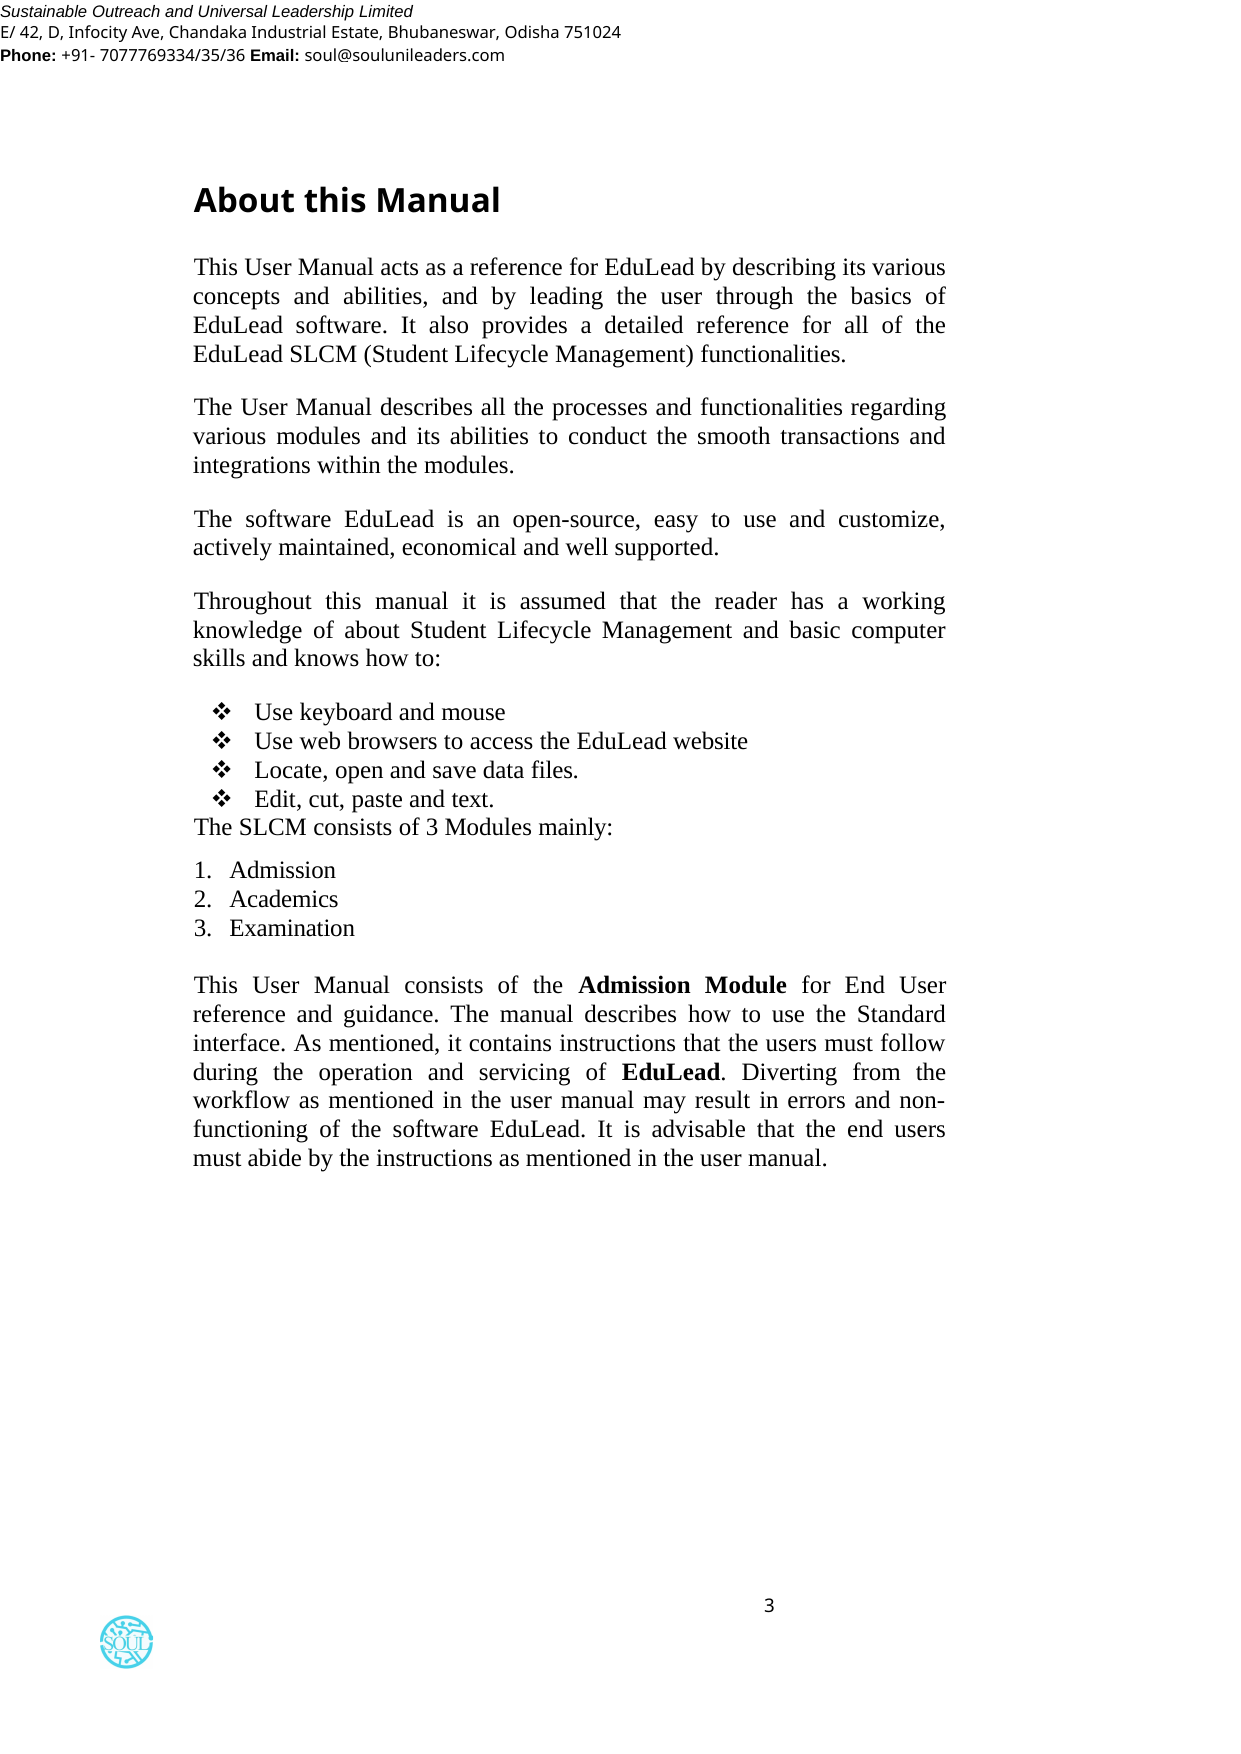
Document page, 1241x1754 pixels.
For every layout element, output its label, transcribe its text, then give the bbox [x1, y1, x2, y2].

text This User Manual acts as a reference for EduLead by describing its various concepts and abilities, and by leading the user through the basics of EduLead software. It also provides a detailed reference for all of the EduLead SLCM (Student Lifecycle Management) functionalities. [193, 252, 947, 367]
text Throughout this manual it is assumed that the reader has a working knowledge of about Student Lifecycle Management and basic computer skills and knows how to: [193, 586, 947, 672]
text This User Manual consists of the Admission Module for End User reference and guidance. The manual describes how to use the Standard interface. As mentioned, it contains instructions that the users must follow during the operation and servicing of EduLead. Diverting from the workflow as mentioned in the user manual may result in errors and non-functioning of the software EduLead. It is advisable that the end users must abide by the instructions as mentioned in the user manual. [193, 971, 947, 1172]
list Use keyboard and mouse [210, 697, 947, 726]
list Academics [193, 884, 947, 913]
list Examination [193, 913, 947, 942]
picture [100, 1615, 154, 1669]
list Locate, open and save data files. [210, 755, 947, 784]
subtitle About this Manual [194, 177, 1064, 223]
list Edit, cut, paste and text. [210, 784, 947, 812]
text The software EduLead is an open-source, easy to use and customize, actively maintained, economical and well supported. [193, 504, 947, 561]
text The User Manual describes all the processes and functionalities regarding various modules and its abilities to conduct the smooth transactions and integrations within the modules. [193, 392, 947, 479]
text The SLCM consists of 3 Modules mainly: [193, 812, 947, 841]
list Admission [193, 856, 947, 884]
list Use web browsers to access the EduLead website [210, 726, 947, 755]
